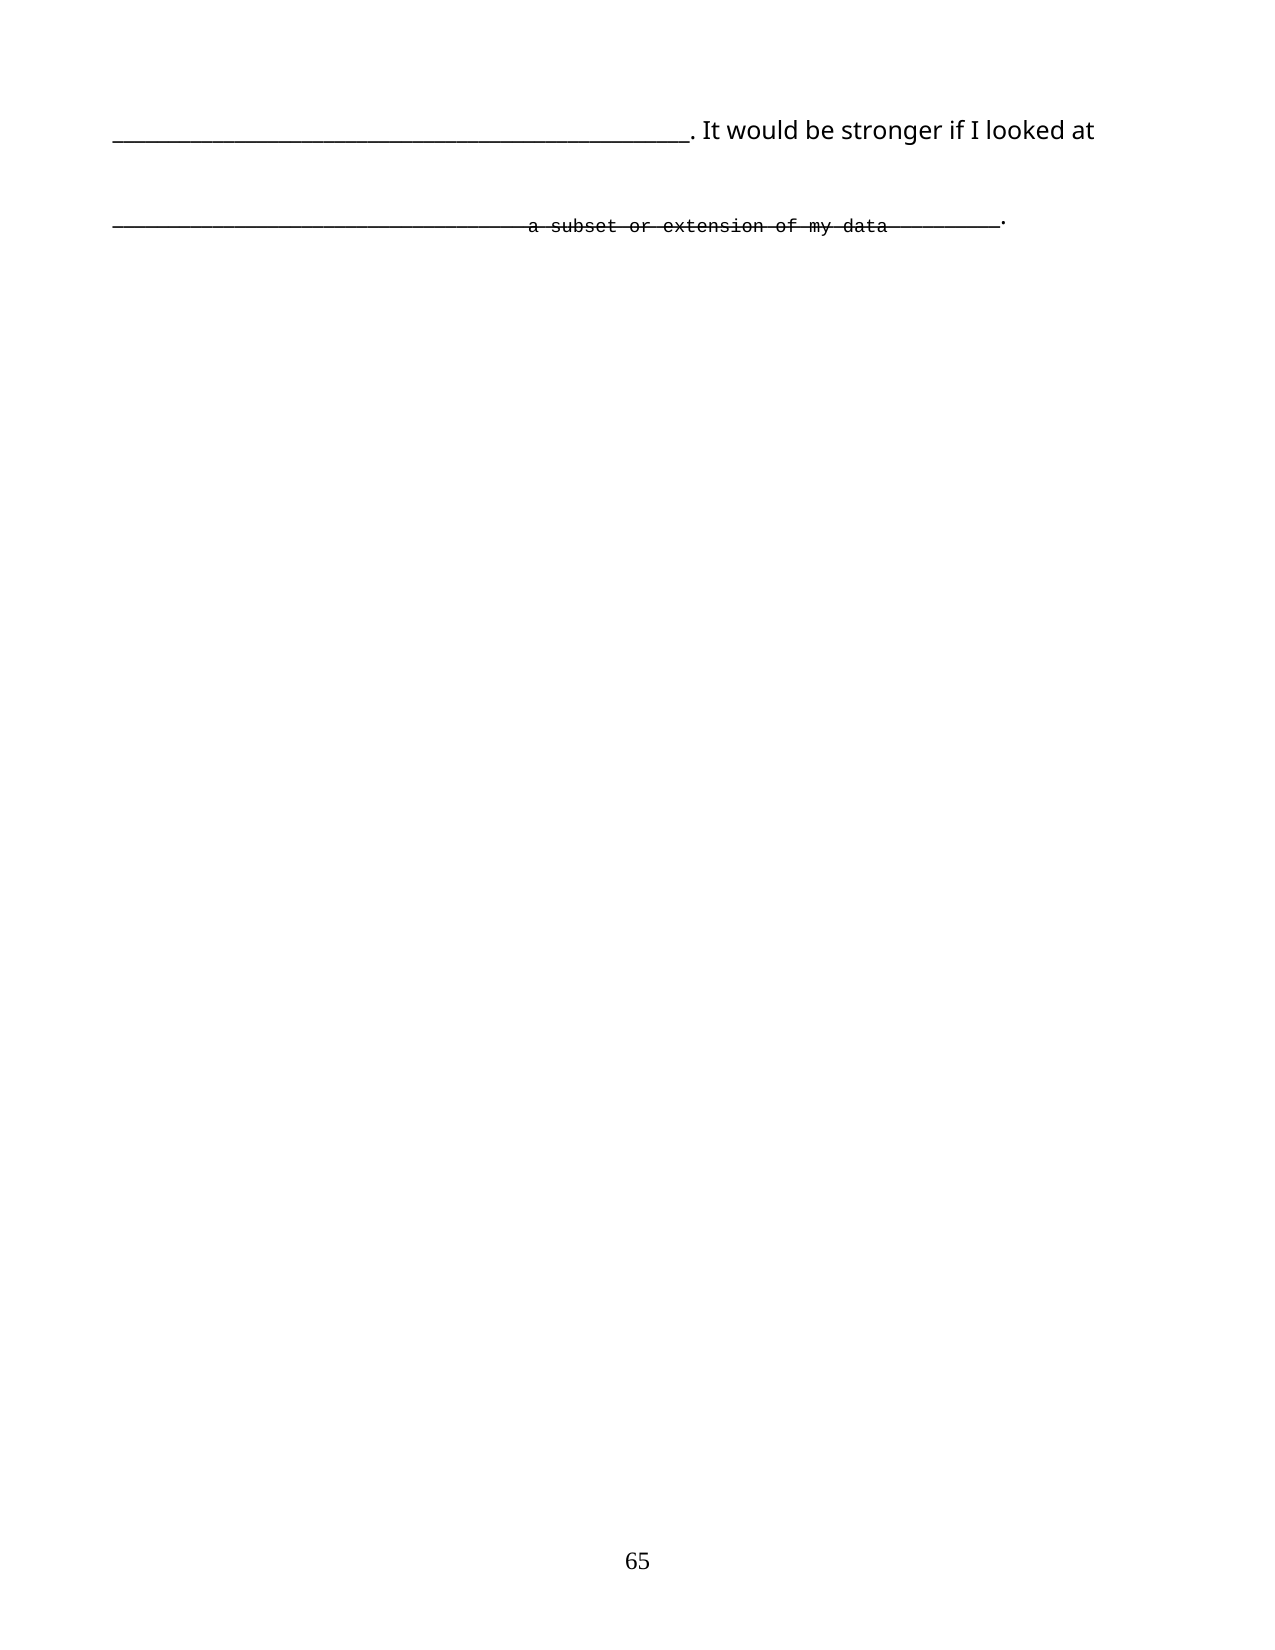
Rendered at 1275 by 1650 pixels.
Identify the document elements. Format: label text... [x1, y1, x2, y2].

text ____________________________________________________. It would be stronger if I looked at ________________________________________________________________________________. [112, 112, 1162, 232]
